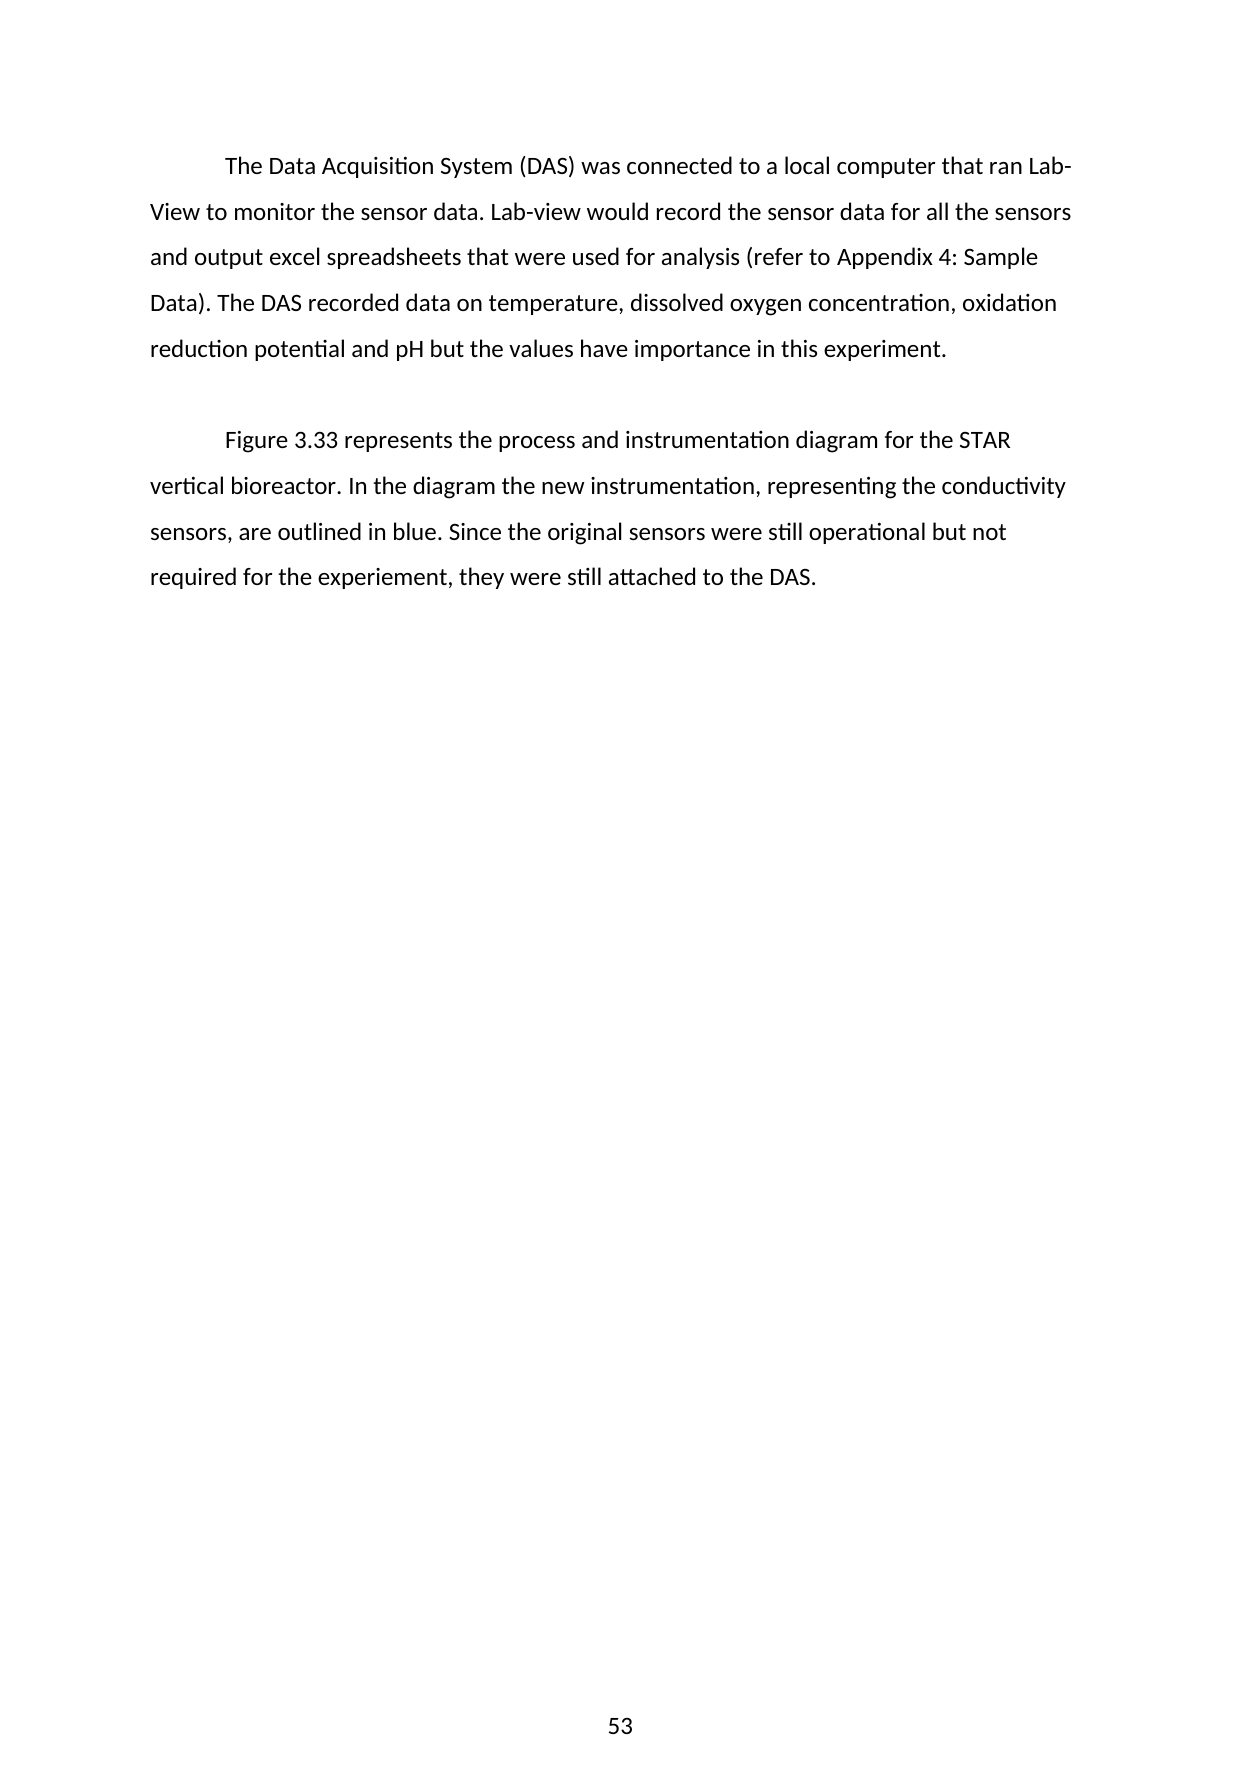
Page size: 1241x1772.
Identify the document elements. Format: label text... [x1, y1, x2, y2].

text The Data Acquisition System (DAS) was connected to a local computer that ran Lab-View to monitor the sensor data. Lab-view would record the sensor data for all the sensors and output excel spreadsheets that were used for analysis (refer to Appendix 4: Sample Data). The DAS recorded data on temperature, dissolved oxygen concentration, oxidation reduction potential and pH but the values have importance in this experiment. [150, 150, 1090, 363]
